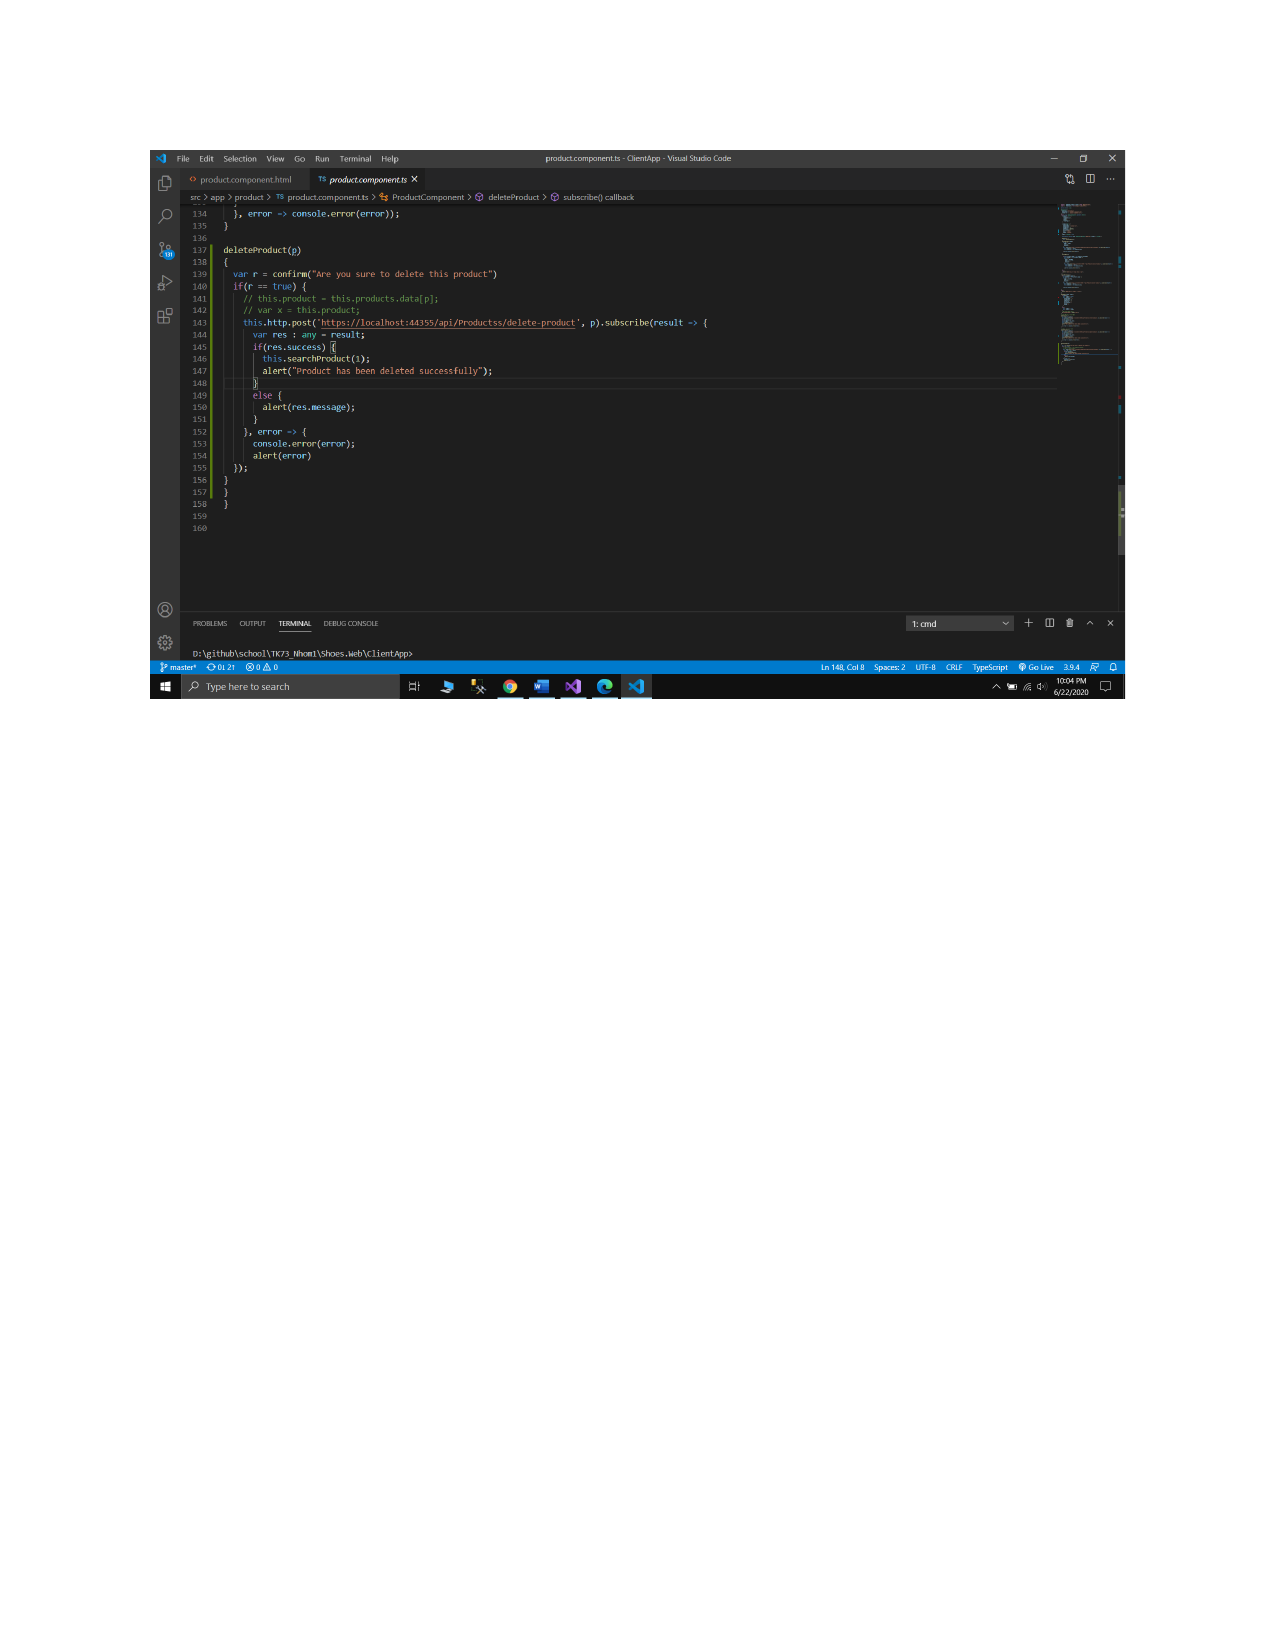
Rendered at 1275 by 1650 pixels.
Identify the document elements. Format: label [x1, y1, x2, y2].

picture [150, 150, 1125, 699]
